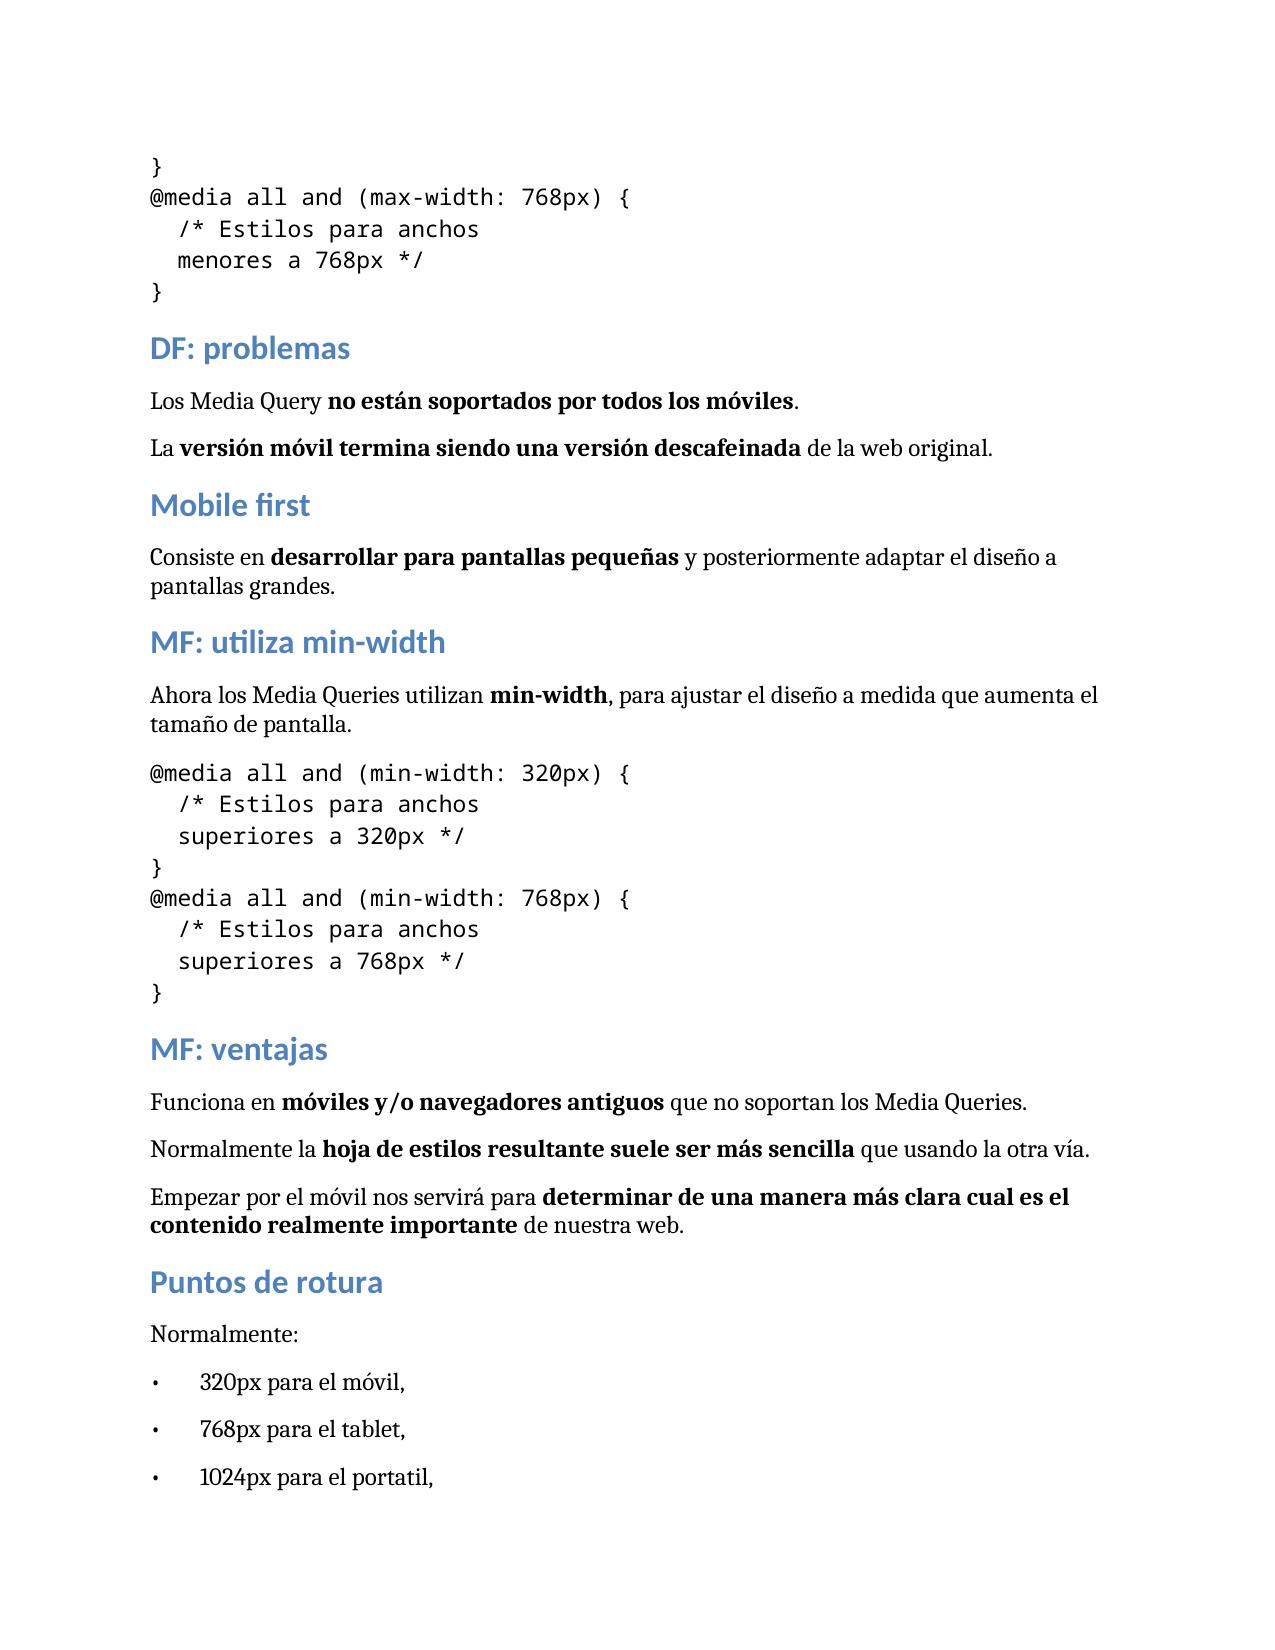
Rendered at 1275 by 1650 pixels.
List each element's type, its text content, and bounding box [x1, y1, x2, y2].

text Los Media Query no están soportados por todos los móviles. [150, 387, 1125, 415]
text Normalmente: [150, 1320, 1125, 1349]
text Funciona en móviles y/o navegadores antiguos que no soportan los Media Queries. [150, 1087, 1125, 1116]
text @media all and (min-width: 320px) { /* Estilos para anchos superiores a 320px */ } @media all and (min-width: 768px) { /* Estilos para anchos superiores a 768px */ } [150, 757, 1125, 1007]
subtitle Puntos de rotura [150, 1261, 1125, 1302]
text La versión móvil termina siendo una versión descafeinada de la web original. [150, 434, 1125, 463]
subtitle MF: ventajas [150, 1028, 1125, 1069]
subtitle MF: utiliza min-width [150, 621, 1125, 662]
subtitle DF: problemas [150, 327, 1125, 368]
text Consiste en desarrollar para pantallas pequeñas y posteriormente adaptar el diseño a pantallas grandes. [150, 543, 1125, 601]
subtitle Mobile first [150, 484, 1125, 524]
list 768px para el tablet, [150, 1415, 1125, 1444]
list 1024px para el portatil, [150, 1463, 1125, 1492]
text Normalmente la hoja de estilos resultante suele ser más sencilla que usando la otra vía. [150, 1135, 1125, 1164]
list 320px para el móvil, [150, 1368, 1125, 1397]
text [150, 150, 1125, 306]
text Ahora los Media Queries utilizan min-width, para ajustar el diseño a medida que aumenta el tamaño de pantalla. [150, 681, 1125, 738]
text Empezar por el móvil nos servirá para determinar de una manera más clara cual es el contenido realmente importante de nuestra web. [150, 1182, 1125, 1240]
